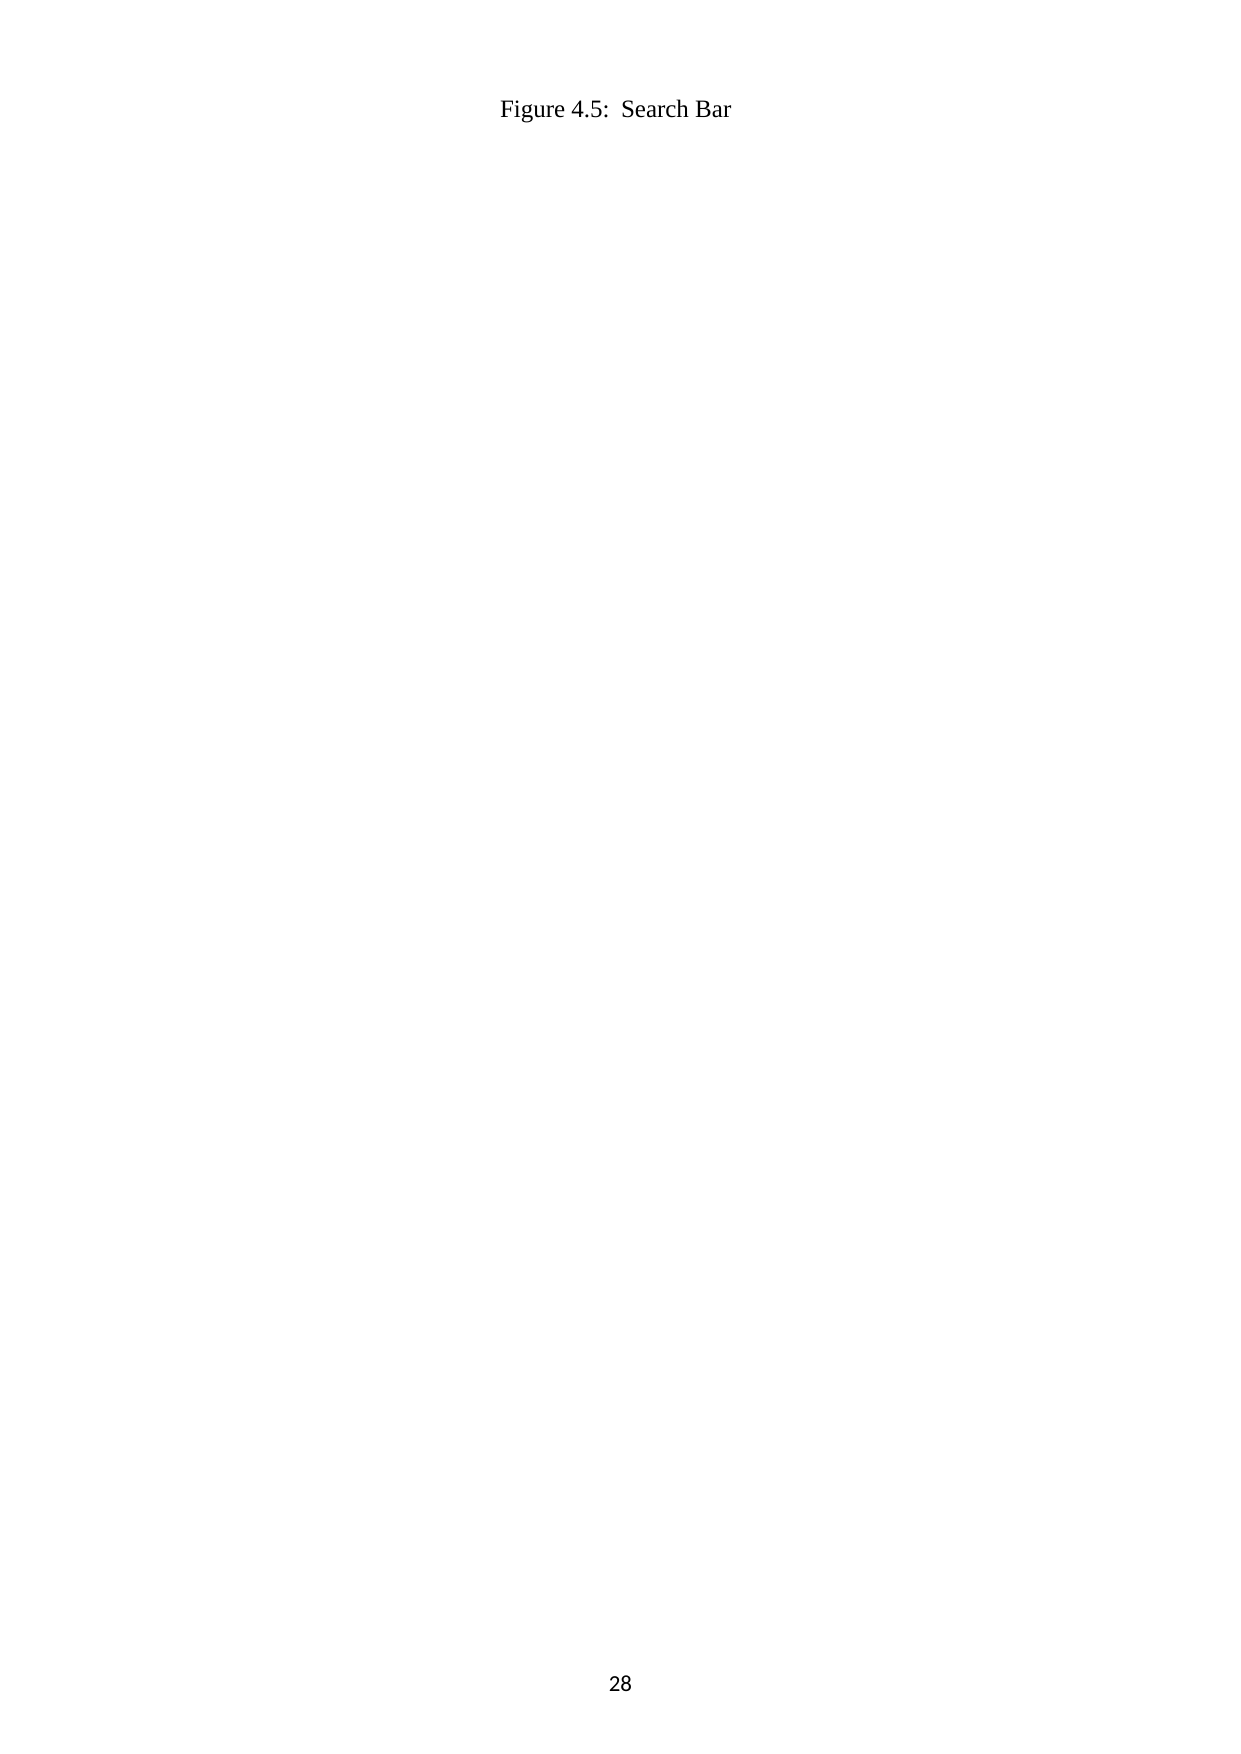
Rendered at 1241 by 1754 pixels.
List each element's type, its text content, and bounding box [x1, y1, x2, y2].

text Figure 4.5: Search Bar [187, 94, 1043, 123]
